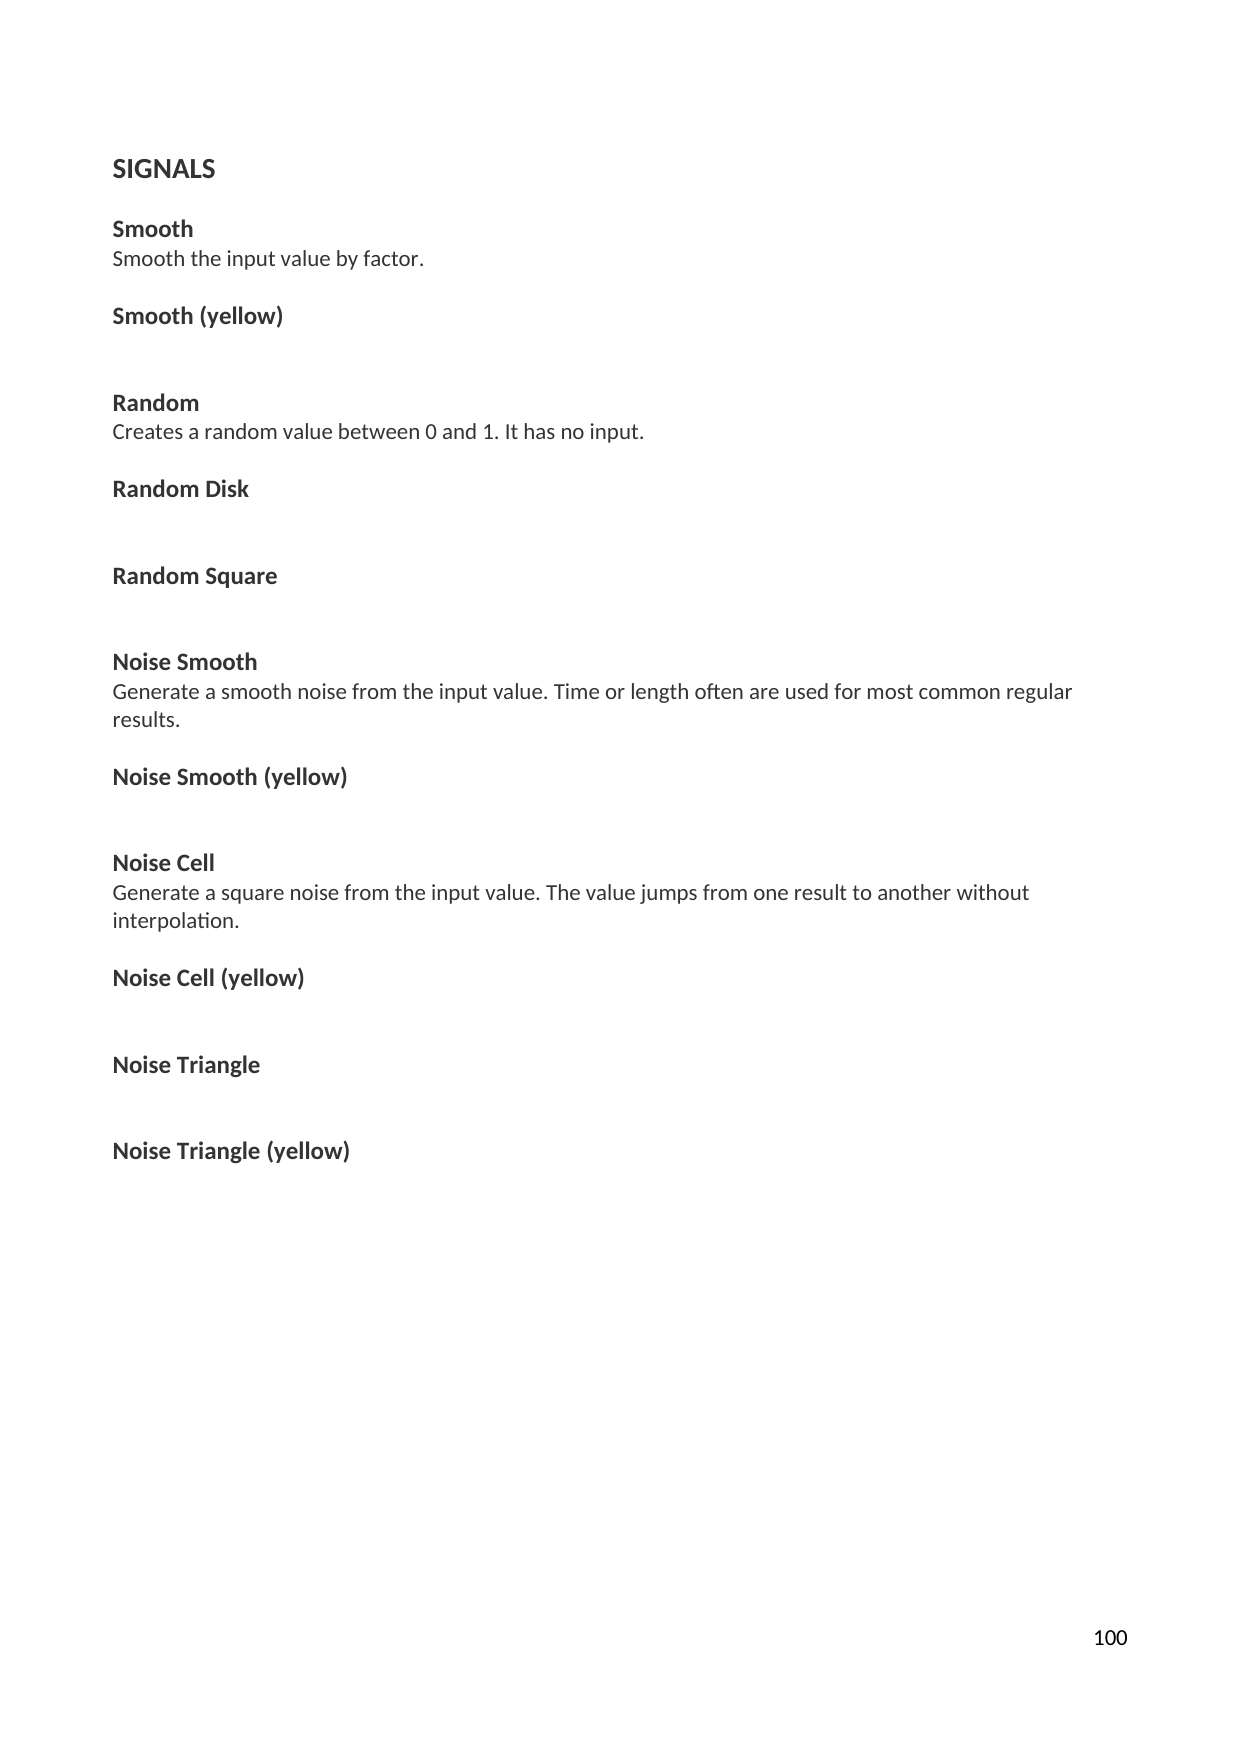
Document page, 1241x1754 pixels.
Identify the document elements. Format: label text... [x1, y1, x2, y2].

text SIGNALS [112, 150, 1128, 186]
text Noise Cell (yellow) [112, 962, 1128, 993]
text Noise Cell [112, 848, 1128, 878]
text Noise Smooth (yellow) [112, 761, 1128, 792]
text Smooth [112, 214, 1128, 244]
text Noise Smooth [112, 646, 1128, 677]
text Generate a square noise from the input value. The value jumps from one result to another without interpolation. [112, 878, 1128, 934]
text Creates a random value between 0 and 1. It has no input. [112, 417, 1128, 445]
text Smooth the input value by factor. [112, 244, 1128, 272]
text Random Disk [112, 473, 1128, 504]
text Noise Triangle [112, 1049, 1128, 1079]
text Random [112, 387, 1128, 417]
text Noise Triangle (yellow) [112, 1135, 1128, 1166]
text Smooth (yellow) [112, 300, 1128, 331]
text Generate a smooth noise from the input value. Time or length often are used for most common regular results. [112, 677, 1128, 733]
text Random Square [112, 560, 1128, 590]
